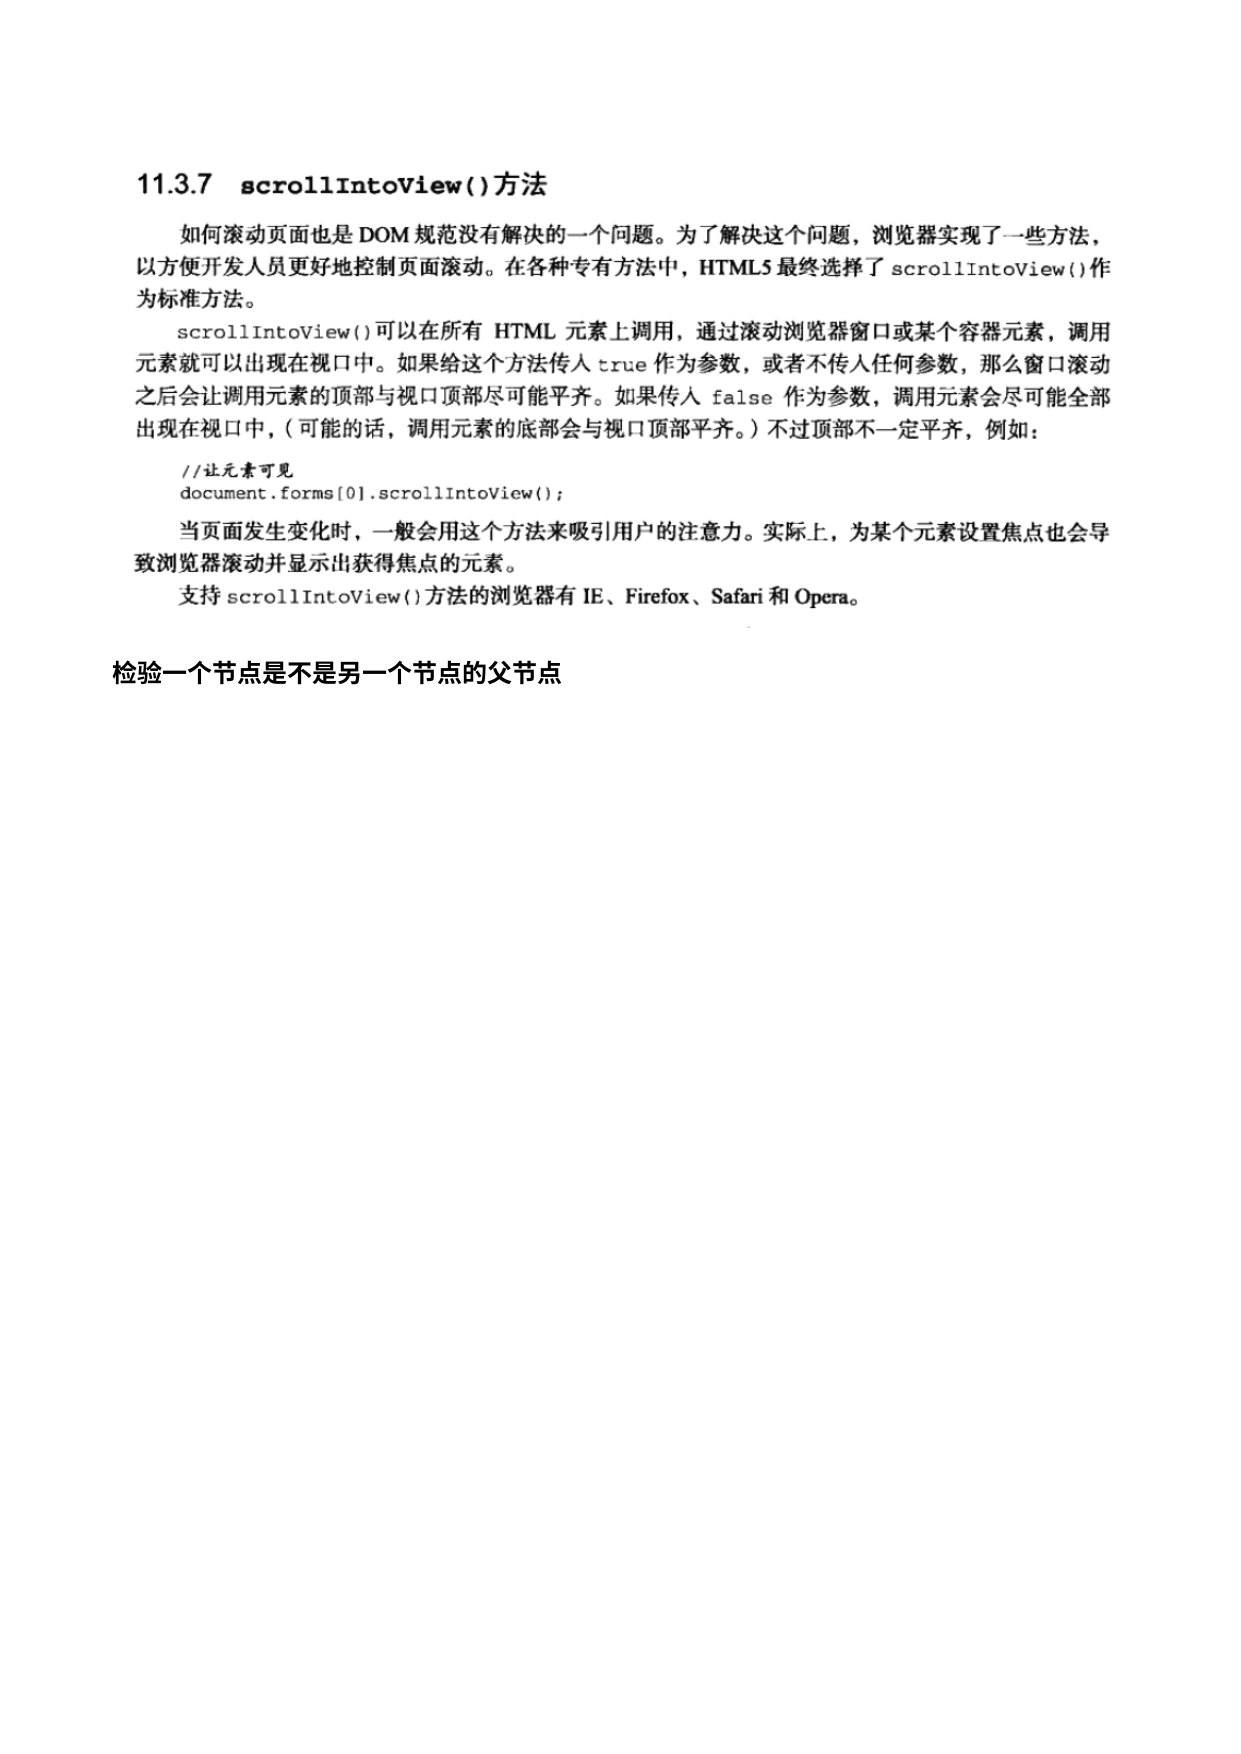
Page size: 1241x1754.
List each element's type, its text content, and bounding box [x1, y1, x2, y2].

picture [112, 159, 1160, 628]
text 检验一个节点是不是另一个节点的父节点 [112, 638, 1128, 706]
